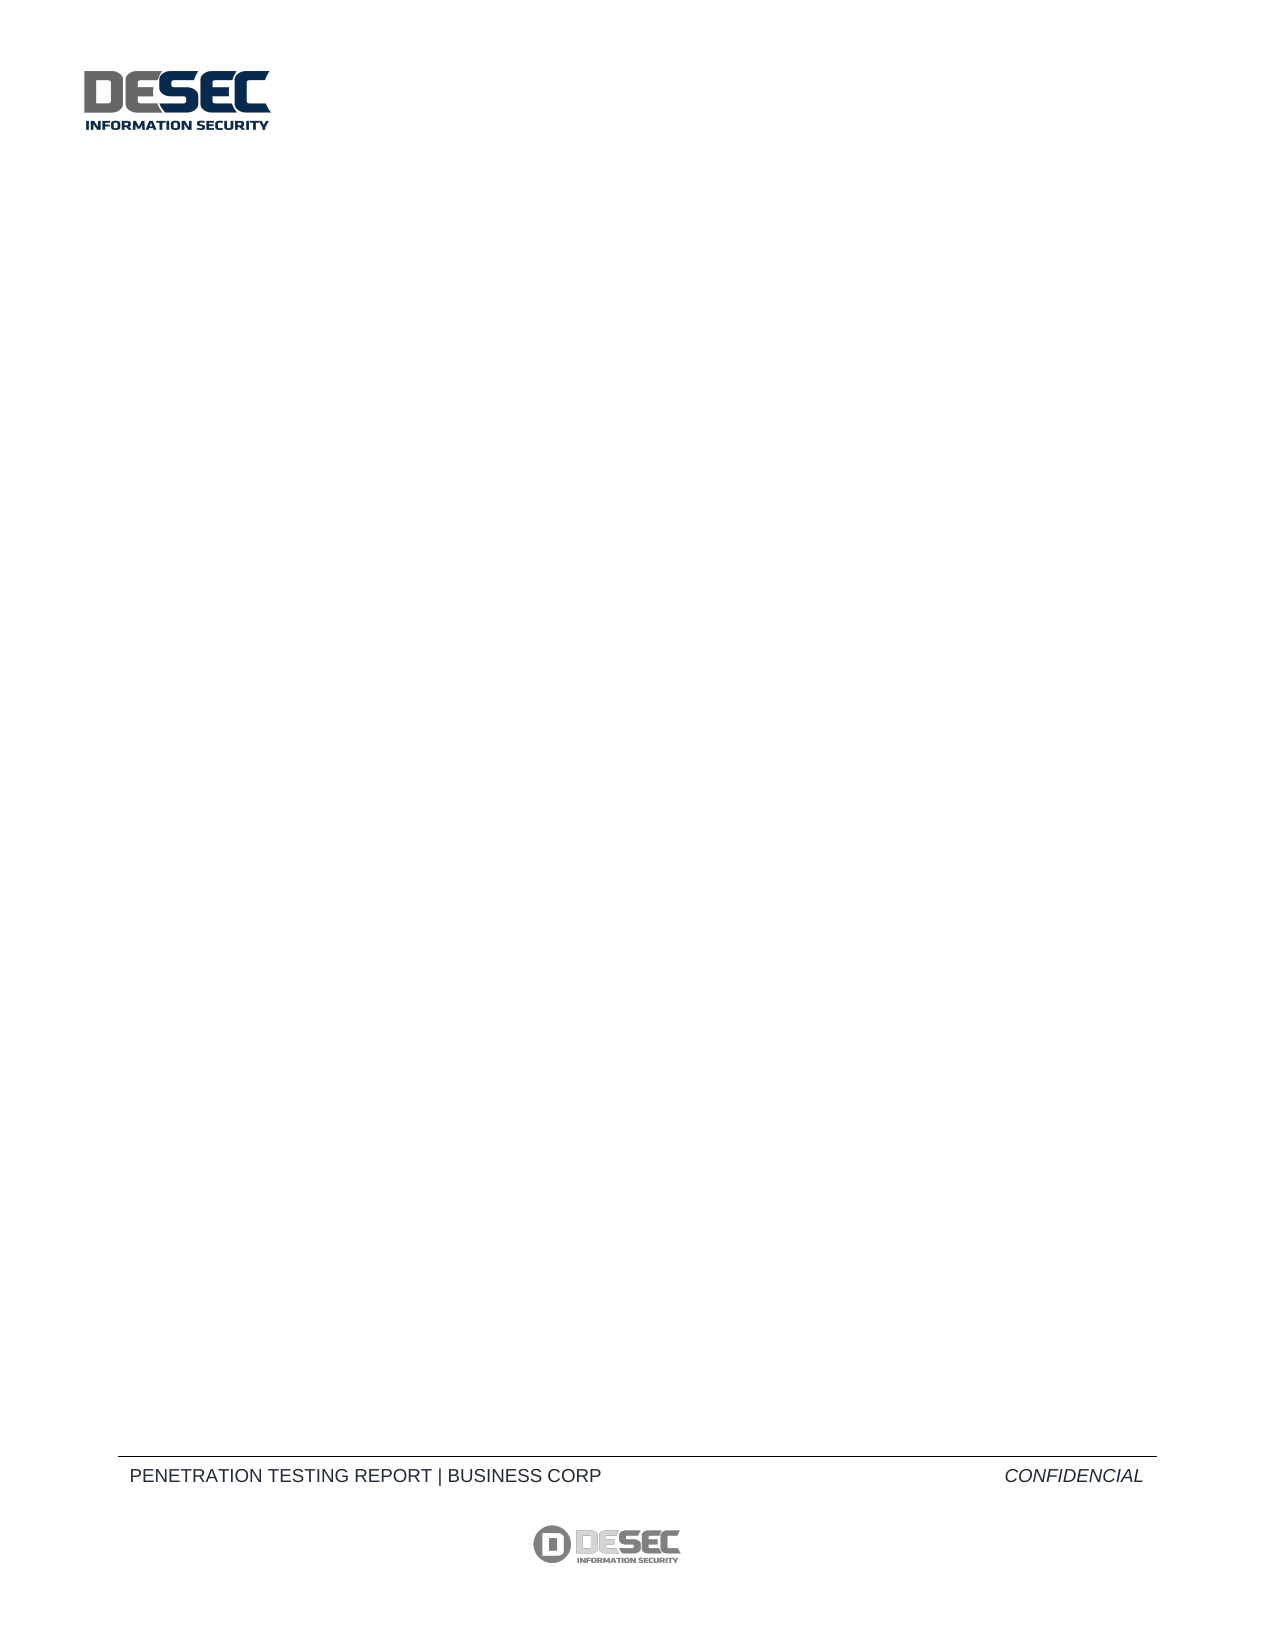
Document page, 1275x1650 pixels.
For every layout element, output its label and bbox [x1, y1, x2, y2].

picture [84, 71, 271, 130]
picture [531, 1520, 684, 1568]
